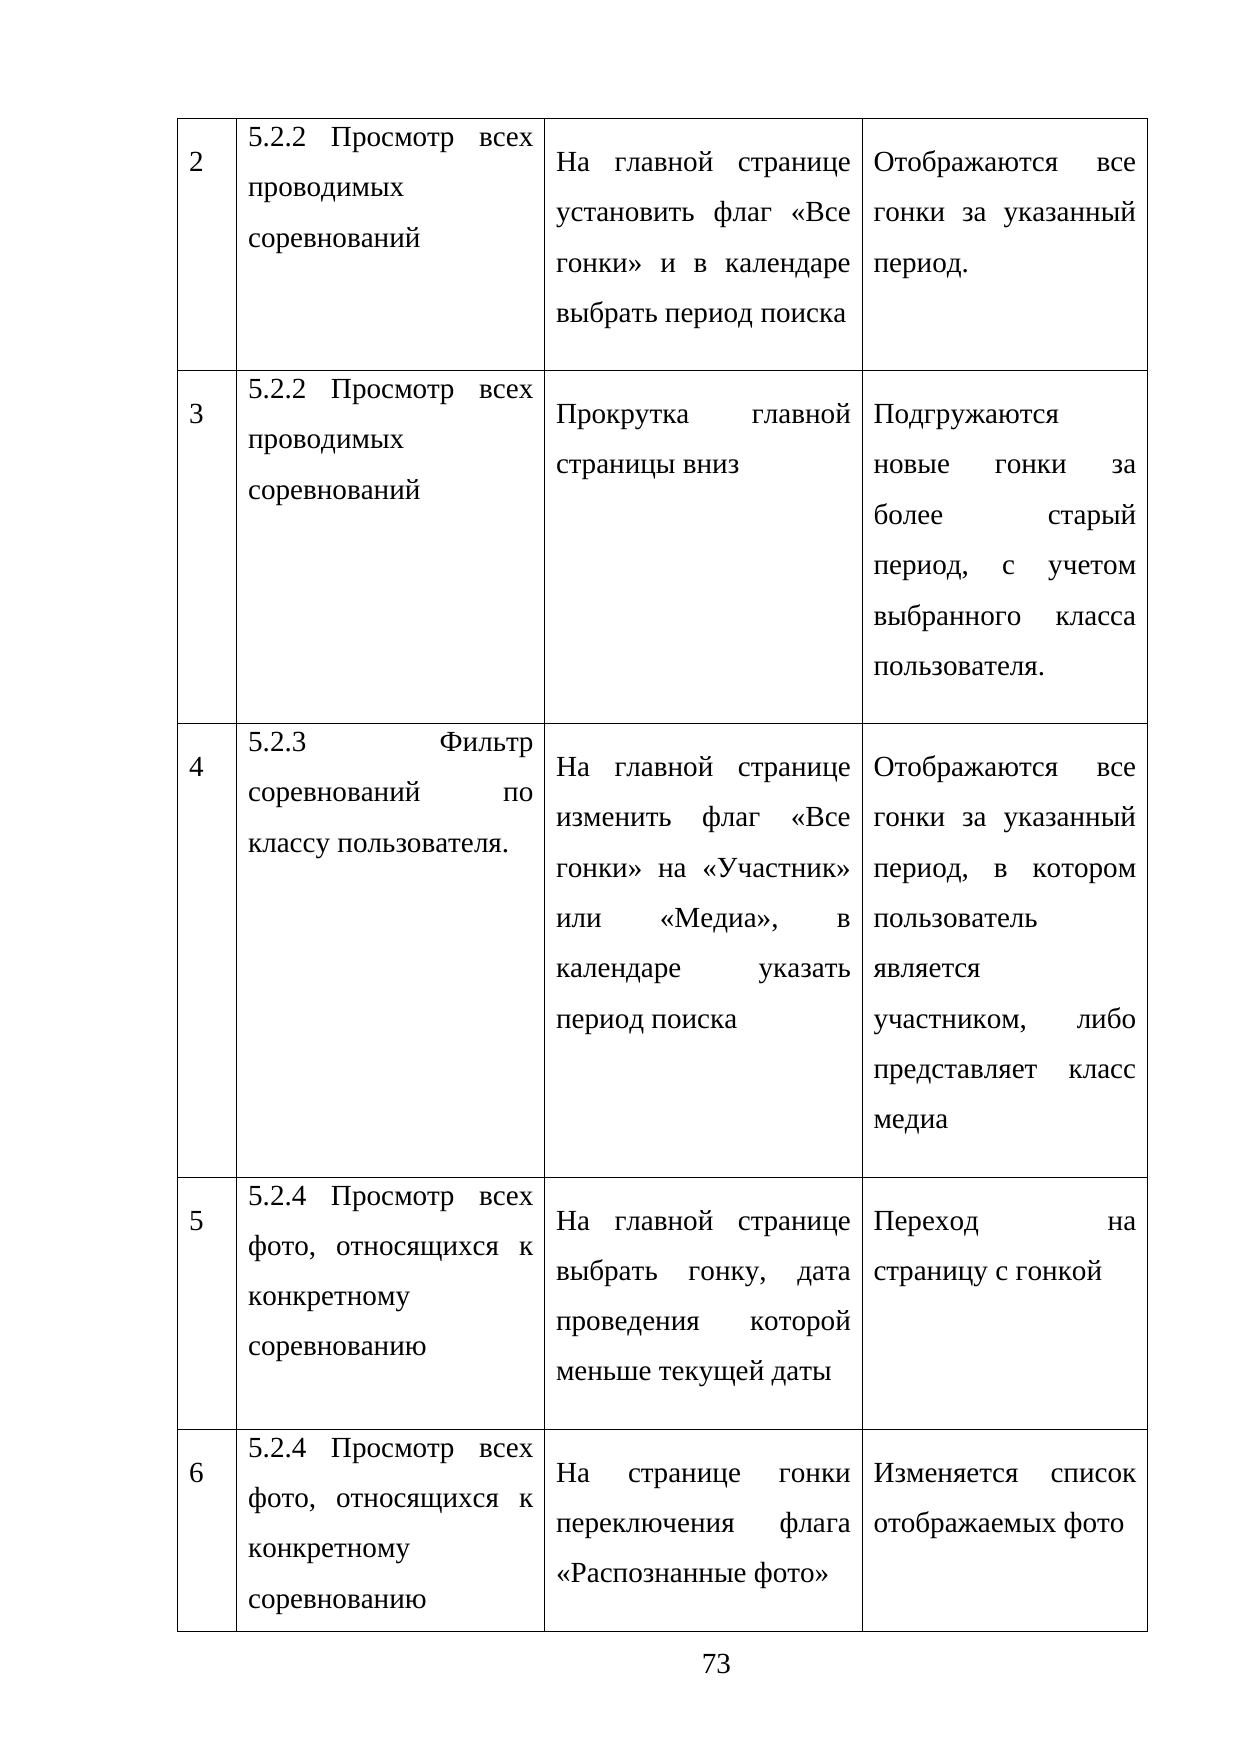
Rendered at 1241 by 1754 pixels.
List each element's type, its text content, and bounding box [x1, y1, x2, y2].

table_cell На главной странице изменить флаг «Все гонки» на «Участник» или «Медиа», в календаре указать период поиска [545, 724, 862, 1177]
table_cell 5 [178, 1178, 236, 1429]
table_cell На главной странице установить флаг «Все гонки» и в календаре выбрать период поиска [545, 119, 862, 370]
table_cell 3 [178, 371, 236, 723]
table_cell Отображаются все гонки за указанный период. [863, 119, 1147, 370]
table_cell Изменяется список отображаемых фото [863, 1430, 1147, 1631]
table_cell 6 [178, 1430, 236, 1631]
table_cell 2 [178, 119, 236, 370]
table_cell Отображаются все гонки за указанный период, в котором пользователь является участником, либо представляет класс медиа [863, 724, 1147, 1177]
table_cell 5.2.4 Просмотр всех фото, относящихся к конкретному соревнованию [237, 1178, 544, 1429]
table_cell Подгружаются новые гонки за более старый период, с учетом выбранного класса пользователя. [863, 371, 1147, 723]
table_cell 5.2.2 Просмотр всех проводимых соревнований [237, 119, 544, 370]
table_cell 4 [178, 724, 236, 1177]
table_cell На главной странице выбрать гонку, дата проведения которой меньше текущей даты [545, 1178, 862, 1429]
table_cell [237, 1430, 544, 1631]
table_cell 5.2.3 Фильтр соревнований по классу пользователя. [237, 724, 544, 1177]
table_cell 5.2.2 Просмотр всех проводимых соревнований [237, 371, 544, 723]
table_cell На странице гонки переключения флага «Распознанные фото» [545, 1430, 862, 1631]
table_cell Переход на страницу с гонкой [863, 1178, 1147, 1429]
table_cell Прокрутка главной страницы вниз [545, 371, 862, 723]
